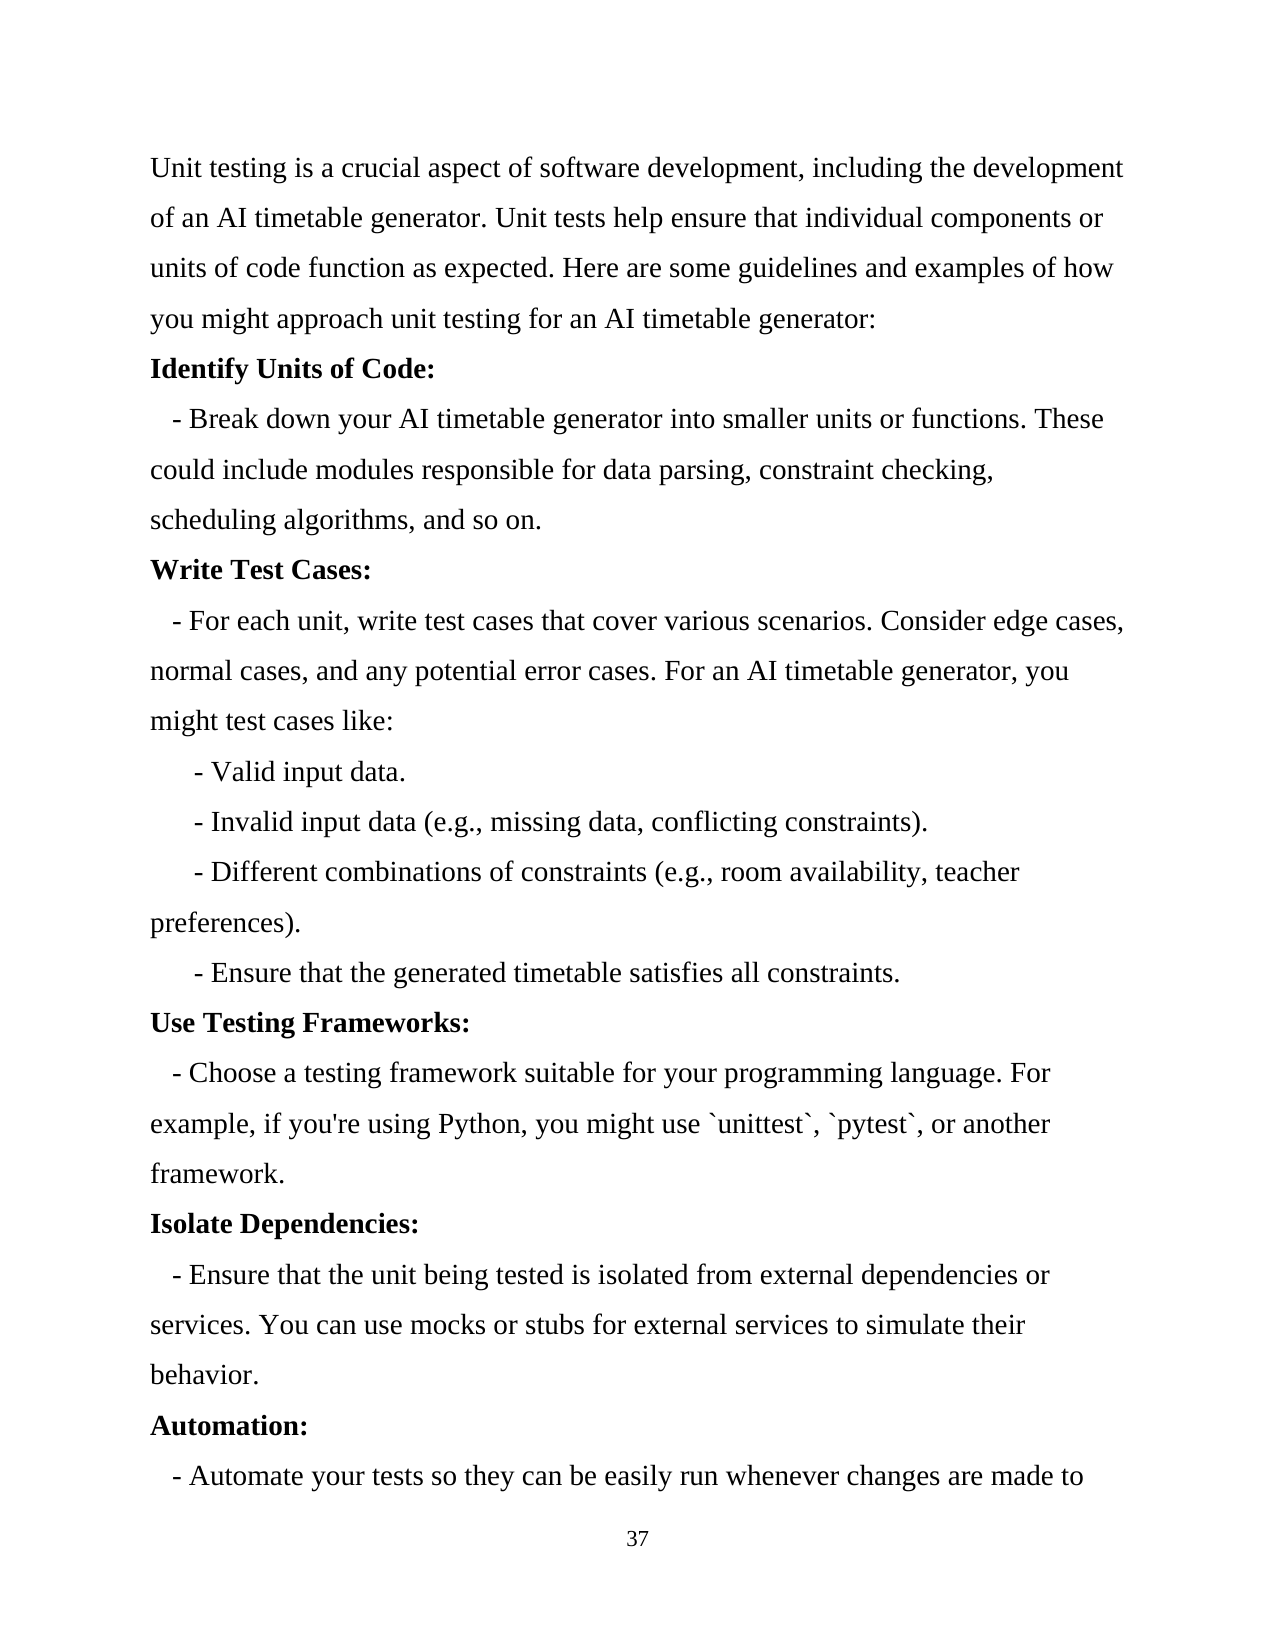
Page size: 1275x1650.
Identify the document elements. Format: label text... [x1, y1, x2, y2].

text Write Test Cases: [150, 552, 1125, 586]
text - For each unit, write test cases that cover various scenarios. Consider edge cases, normal cases, and any potential error cases. For an AI timetable generator, you might test cases like: [150, 603, 1125, 737]
text Unit testing is a crucial aspect of software development, including the development of an AI timetable generator. Unit tests help ensure that individual components or units of code function as expected. Here are some guidelines and examples of how you might approach unit testing for an AI timetable generator: [150, 150, 1125, 334]
text Identify Units of Code: [150, 351, 1125, 385]
text - Choose a testing framework suitable for your programming language. For example, if you're using Python, you might use `unittest`, `pytest`, or another framework. [150, 1056, 1125, 1190]
text - Valid input data. [150, 754, 1125, 787]
text - Break down your AI timetable generator into smaller units or functions. These could include modules responsible for data parsing, constraint checking, scheduling algorithms, and so on. [150, 402, 1125, 536]
text - Different combinations of constraints (e.g., room availability, teacher preferences). [150, 854, 1125, 938]
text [150, 1458, 1125, 1492]
text - Invalid input data (e.g., missing data, conflicting constraints). [150, 804, 1125, 838]
text - Ensure that the unit being tested is isolated from external dependencies or services. You can use mocks or stubs for external services to simulate their behavior. [150, 1257, 1125, 1391]
text Automation: [150, 1408, 1125, 1441]
text Use Testing Frameworks: [150, 1005, 1125, 1039]
text - Ensure that the generated timetable satisfies all constraints. [150, 955, 1125, 988]
text Isolate Dependencies: [150, 1207, 1125, 1240]
